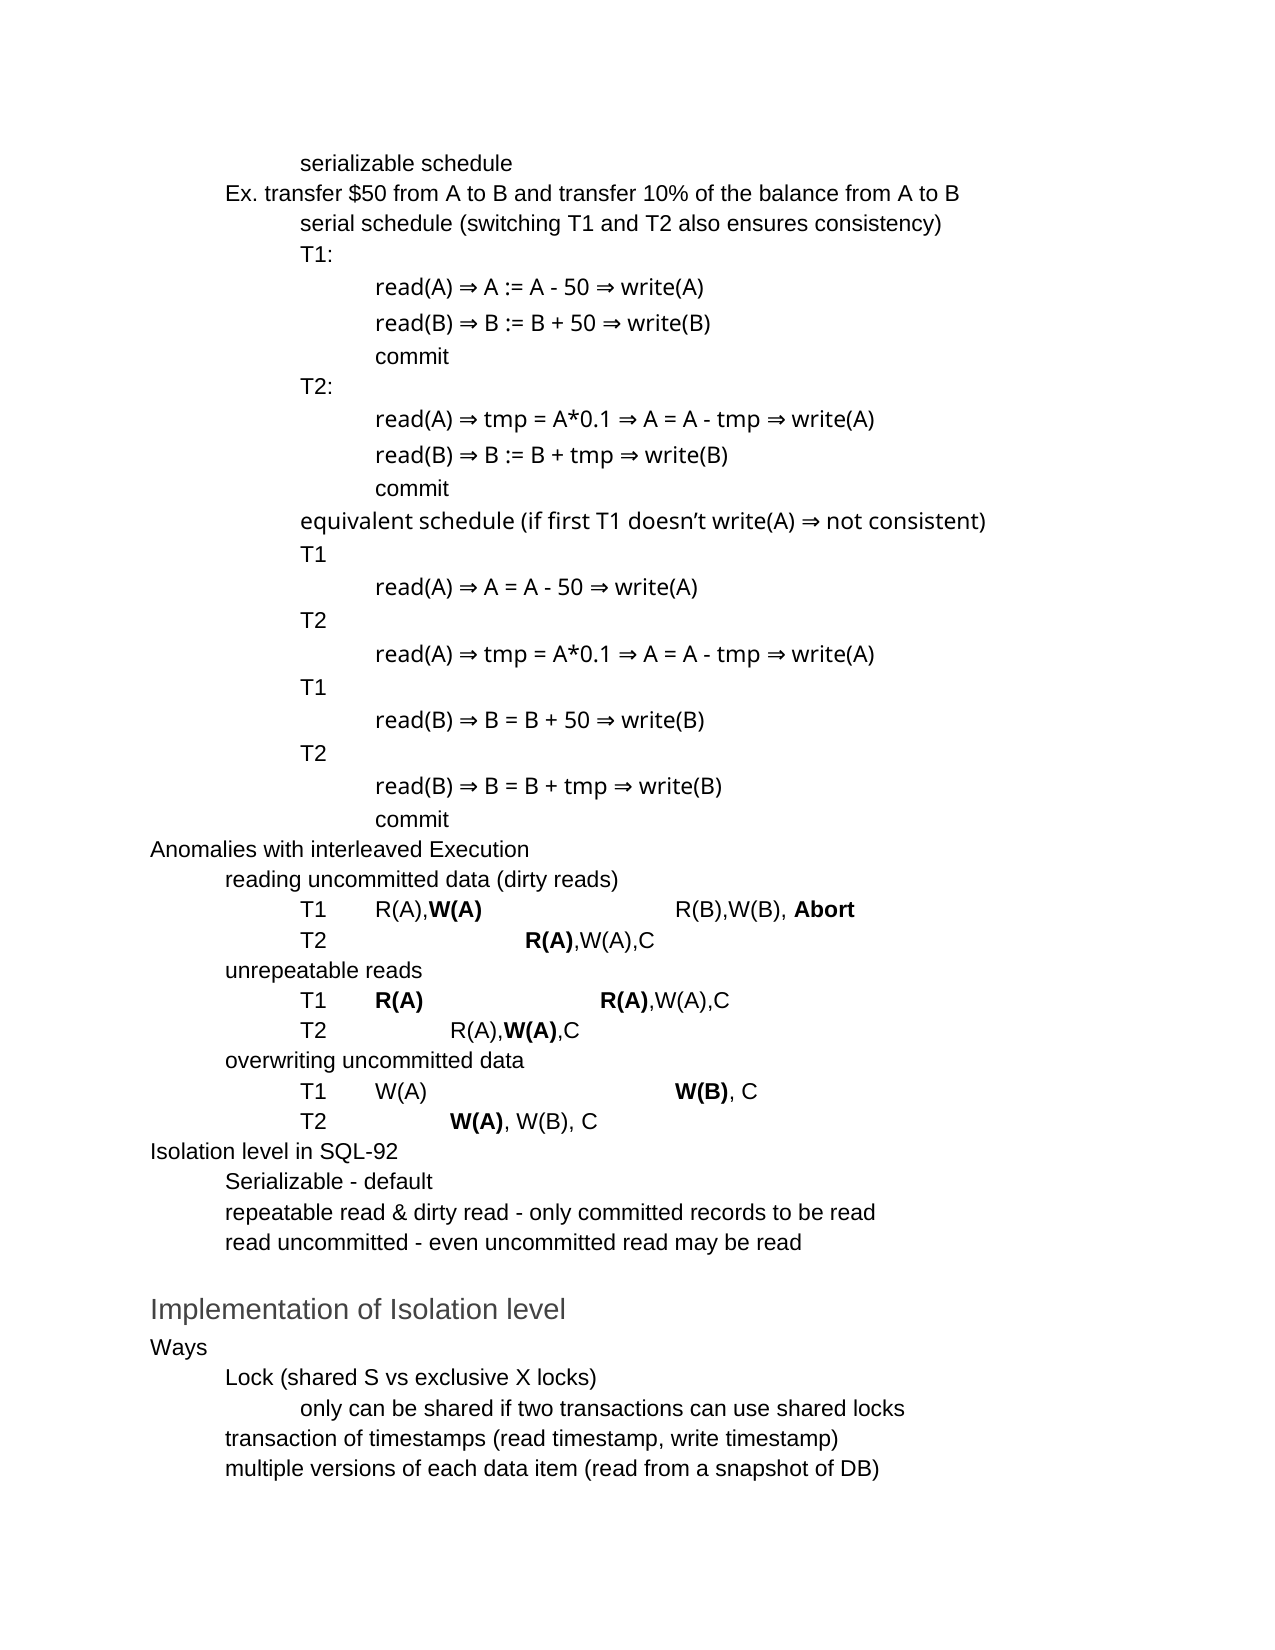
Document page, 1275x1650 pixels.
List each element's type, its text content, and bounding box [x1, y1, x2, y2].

text T1: [300, 241, 1125, 267]
text read uncommitted - even uncommitted read may be read [225, 1229, 1125, 1255]
text T1 [300, 673, 1125, 700]
text read(B) ⇒ B = B + 50 ⇒ write(B) [375, 704, 1125, 735]
text T2 R(A),W(A),C [300, 1017, 1125, 1043]
text T2 R(A),W(A),C [300, 927, 1125, 953]
text read(A) ⇒ A = A - 50 ⇒ write(A) [375, 571, 1125, 603]
text transaction of timestamps (read timestamp, write timestamp) [225, 1425, 1125, 1451]
text reading uncommitted data (dirty reads) [225, 866, 1125, 892]
text T1 [300, 541, 1125, 567]
text commit [375, 343, 1125, 369]
text T2: [300, 373, 1125, 399]
text commit [375, 475, 1125, 501]
text Serializable - default [225, 1168, 1125, 1194]
text multiple versions of each data item (read from a snapshot of DB) [225, 1455, 1125, 1481]
text overwriting uncommitted data [225, 1047, 1125, 1074]
text T1 W(A) W(B), C [300, 1078, 1125, 1104]
text read(B) ⇒ B := B + 50 ⇒ write(B) [375, 307, 1125, 338]
text Lock (shared S vs exclusive X locks) [225, 1364, 1125, 1391]
text read(A) ⇒ tmp = A*0.1 ⇒ A = A - tmp ⇒ write(A) [375, 637, 1125, 669]
text read(B) ⇒ B := B + tmp ⇒ write(B) [375, 439, 1125, 470]
text T1 R(A),W(A) R(B),W(B), Abort [300, 896, 1125, 923]
text Anomalies with interleaved Execution [150, 836, 1125, 862]
text read(A) ⇒ A := A - 50 ⇒ write(A) [375, 271, 1125, 302]
text T1 R(A) R(A),W(A),C [300, 987, 1125, 1013]
text serializable schedule [300, 150, 1125, 176]
text only can be shared if two transactions can use shared locks [300, 1394, 1125, 1421]
text Ex. transfer $50 from A to B and transfer 10% of the balance from A to B [225, 180, 1125, 207]
text T2 [300, 607, 1125, 634]
text read(A) ⇒ tmp = A*0.1 ⇒ A = A - tmp ⇒ write(A) [375, 403, 1125, 434]
text commit [375, 806, 1125, 832]
text repeatable read & dirty read - only committed records to be read [225, 1198, 1125, 1225]
text T2 W(A), W(B), C [300, 1108, 1125, 1134]
subtitle Implementation of Isolation level [150, 1292, 1125, 1326]
text read(B) ⇒ B = B + tmp ⇒ write(B) [375, 770, 1125, 801]
text serial schedule (switching T1 and T2 also ensures consistency) [300, 210, 1125, 237]
text unrepeatable reads [225, 957, 1125, 983]
text Isolation level in SQL-92 [150, 1138, 1125, 1164]
text equivalent schedule (if first T1 doesn’t write(A) ⇒ not consistent) [300, 505, 1125, 536]
text T2 [300, 739, 1125, 766]
text Ways [150, 1334, 1125, 1360]
